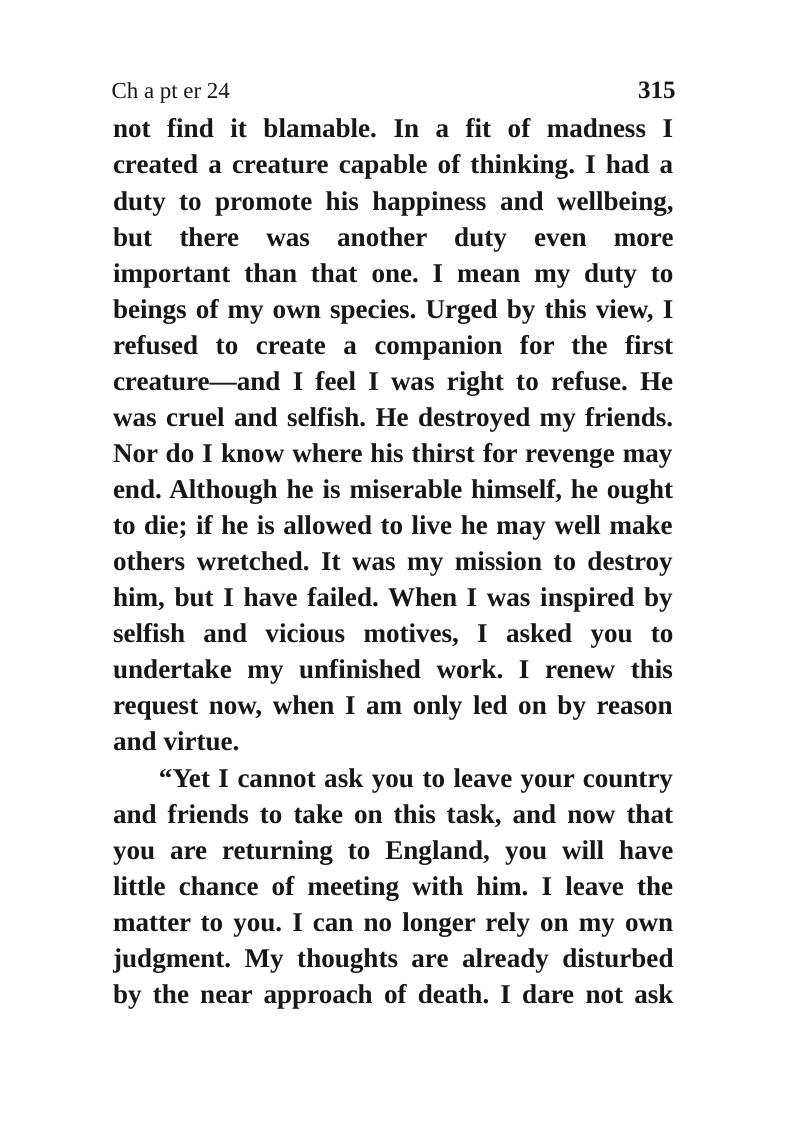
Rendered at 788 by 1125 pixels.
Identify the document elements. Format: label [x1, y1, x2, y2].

text [113, 112, 674, 756]
text [113, 762, 674, 1010]
